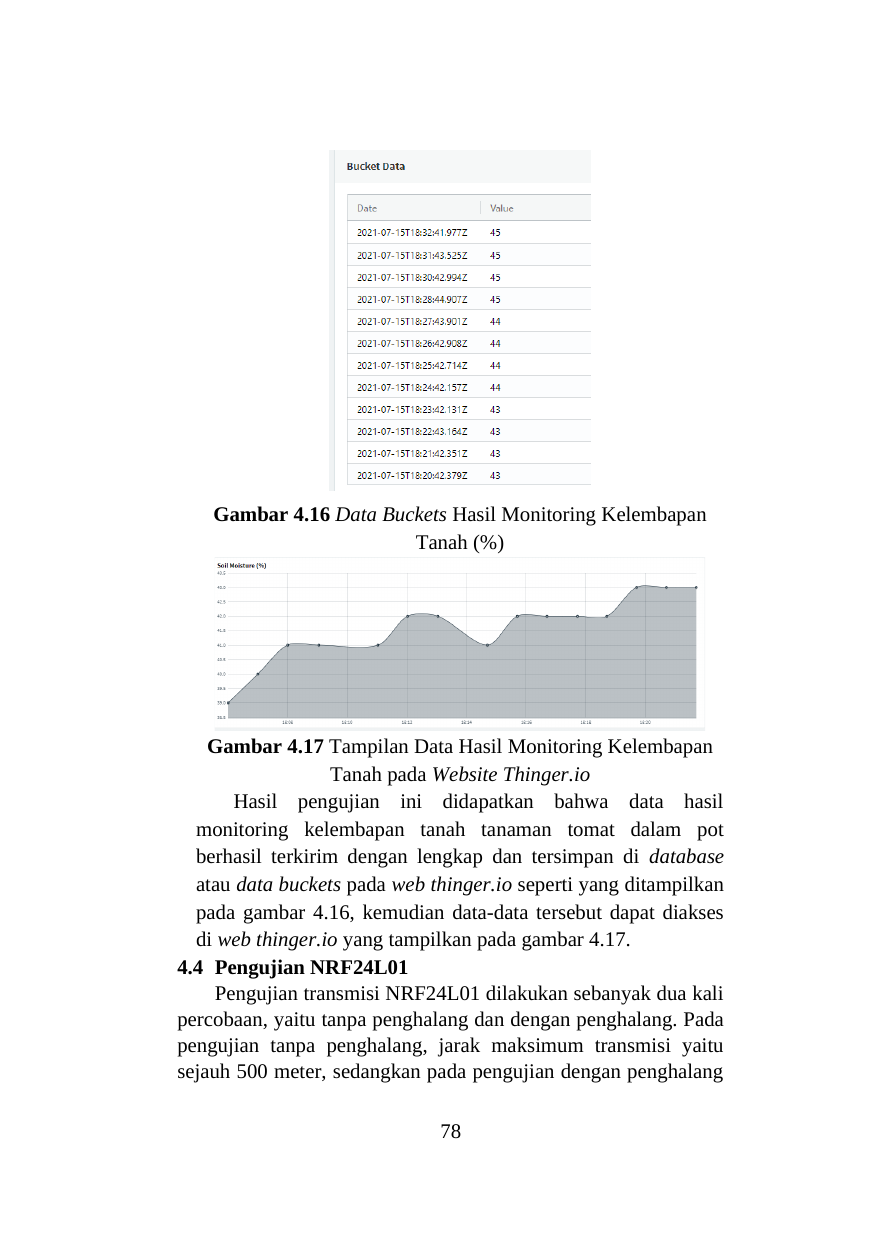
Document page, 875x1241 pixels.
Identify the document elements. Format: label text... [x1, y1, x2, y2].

picture [214, 557, 706, 731]
list Hasil pengujian ini didapatkan bahwa data hasil monitoring kelembapan tanah tanaman tomat dalam pot berhasil terkirim dengan lengkap dan tersimpan di database atau data buckets pada web thinger.io seperti yang ditampilkan pada gambar 4.16, kemudian data-data tersebut dapat diakses di web thinger.io yang tampilkan pada gambar 4.17. [196, 789, 724, 951]
list Pengujian NRF24L01 [177, 955, 724, 979]
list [177, 981, 724, 1083]
list Gambar 4.16 Data Buckets Hasil Monitoring Kelembapan Tanah (%) [196, 502, 724, 554]
picture [329, 150, 591, 491]
list Gambar 4.17 Tampilan Data Hasil Monitoring Kelembapan Tanah pada Website Thinger.io [196, 734, 724, 786]
